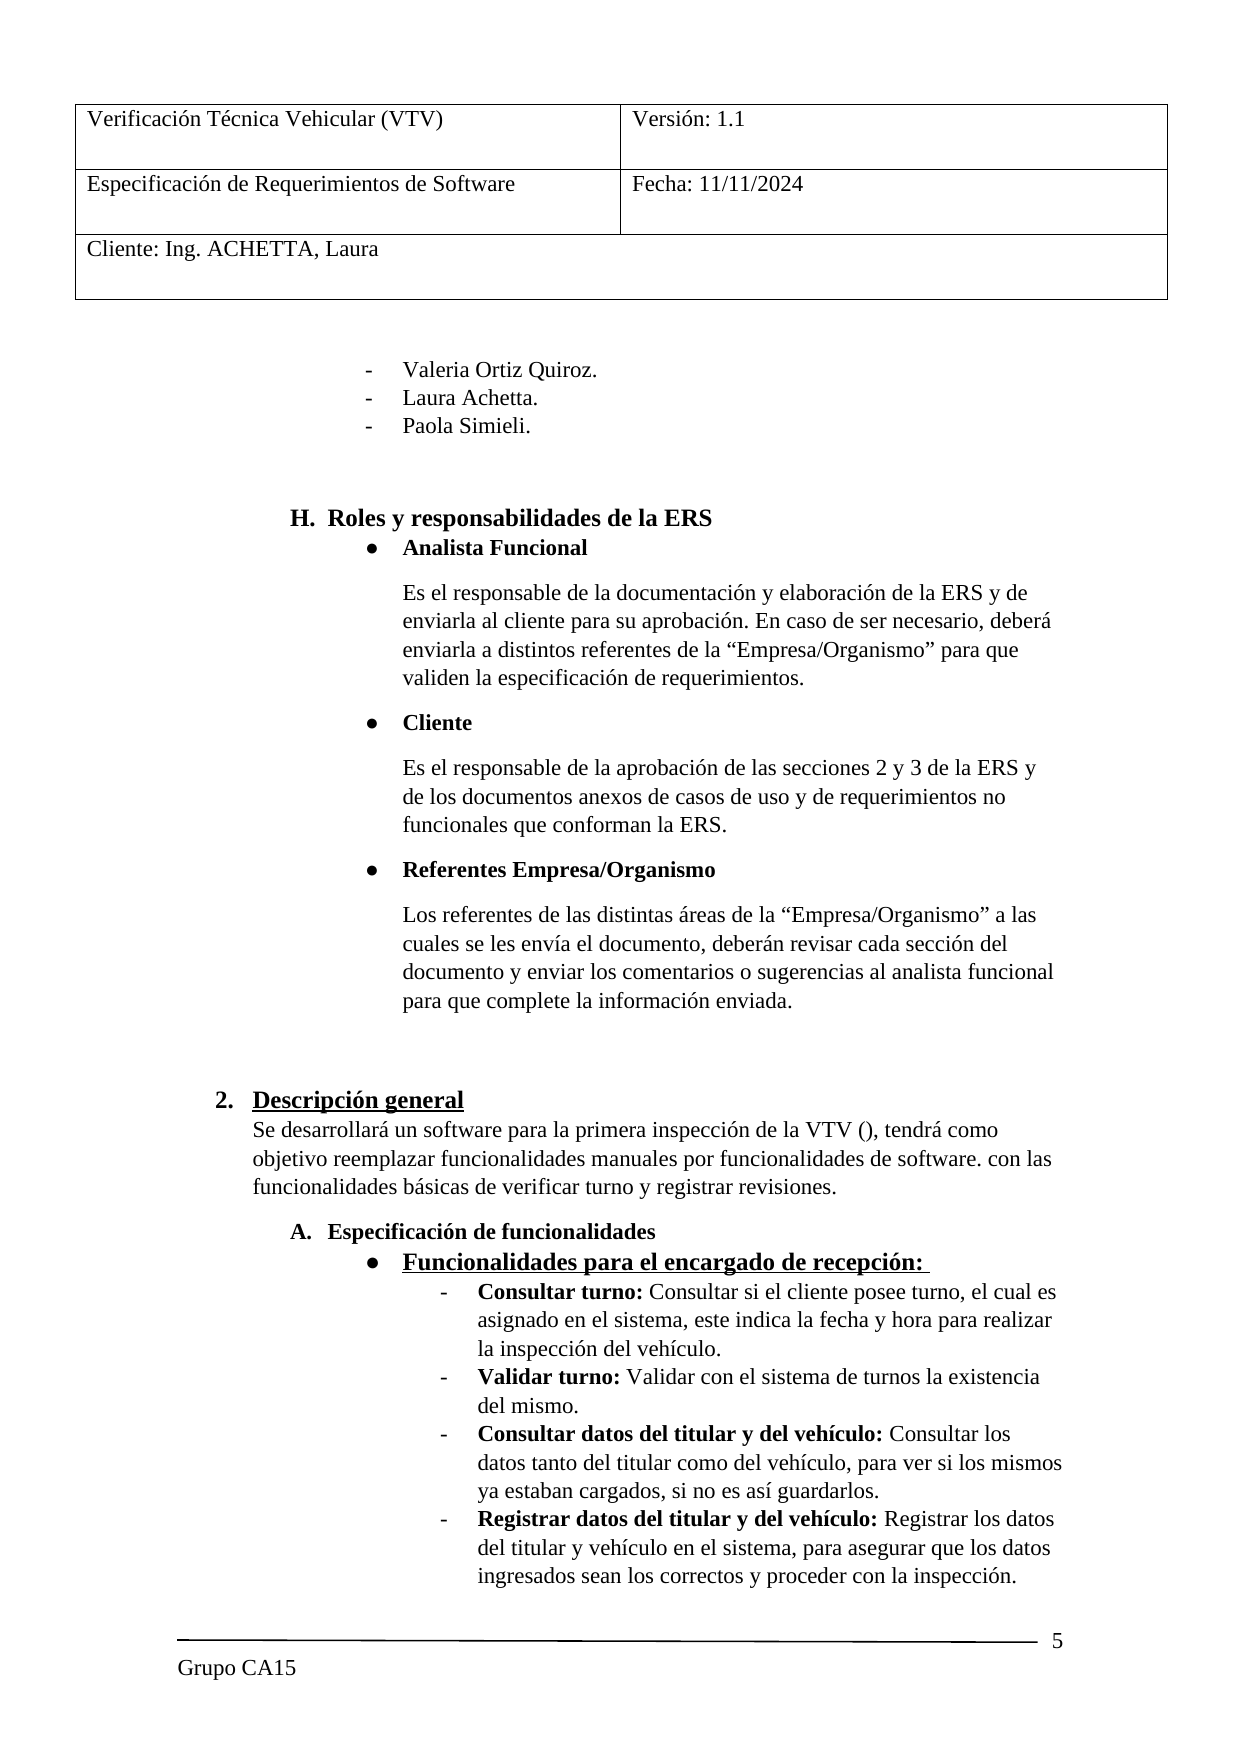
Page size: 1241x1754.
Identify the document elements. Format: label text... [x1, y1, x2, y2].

list Cliente [365, 709, 1063, 736]
text Los referentes de las distintas áreas de la “Empresa/Organismo” a las cuales se les envía el documento, deberán revisar cada sección del documento y enviar los comentarios o sugerencias al analista funcional para que complete la información enviada. [402, 902, 1063, 1013]
list Especificación de funcionalidades [290, 1218, 1063, 1245]
list Referentes Empresa/Organismo [365, 856, 1063, 883]
text Es el responsable de la aprobación de las secciones 2 y 3 de la ERS y de los documentos anexos de casos de uso y de requerimientos no funcionales que conforman la ERS. [402, 754, 1063, 838]
list Consultar turno: Consultar si el cliente posee turno, el cual es asignado en el sistema, este indica la fecha y hora para realizar la inspección del vehículo. [440, 1278, 1063, 1361]
list Laura Achetta. [365, 384, 1063, 411]
list Funcionalidades para el encargado de recepción: [365, 1247, 1063, 1276]
text Se desarrollará un software para la primera inspección de la VTV (), tendrá como objetivo reemplazar funcionalidades manuales por funcionalidades de software. con las funcionalidades básicas de verificar turno y registrar revisiones. [252, 1116, 1063, 1200]
text Es el responsable de la documentación y elaboración de la ERS y de enviarla al cliente para su aprobación. En caso de ser necesario, deberá enviarla a distintos referentes de la “Empresa/Organismo” para que validen la especificación de requerimientos. [402, 579, 1063, 691]
list Validar turno: Validar con el sistema de turnos la existencia del mismo. [440, 1363, 1063, 1418]
list Paola Simieli. [365, 413, 1063, 439]
subtitle Roles y responsabilidades de la ERS [290, 503, 1063, 532]
list Valeria Ortiz Quiroz. [365, 356, 1063, 382]
list Registrar datos del titular y del vehículo: Registrar los datos del titular y vehículo en el sistema, para asegurar que los datos ingresados sean los correctos y proceder con la inspección. [440, 1505, 1063, 1589]
list Consultar datos del titular y del vehículo: Consultar los datos tanto del titular como del vehículo, para ver si los mismos ya estaban cargados, si no es así guardarlos. [440, 1420, 1063, 1503]
list Analista Funcional [365, 534, 1063, 560]
subtitle Descripción general [215, 1085, 1063, 1114]
